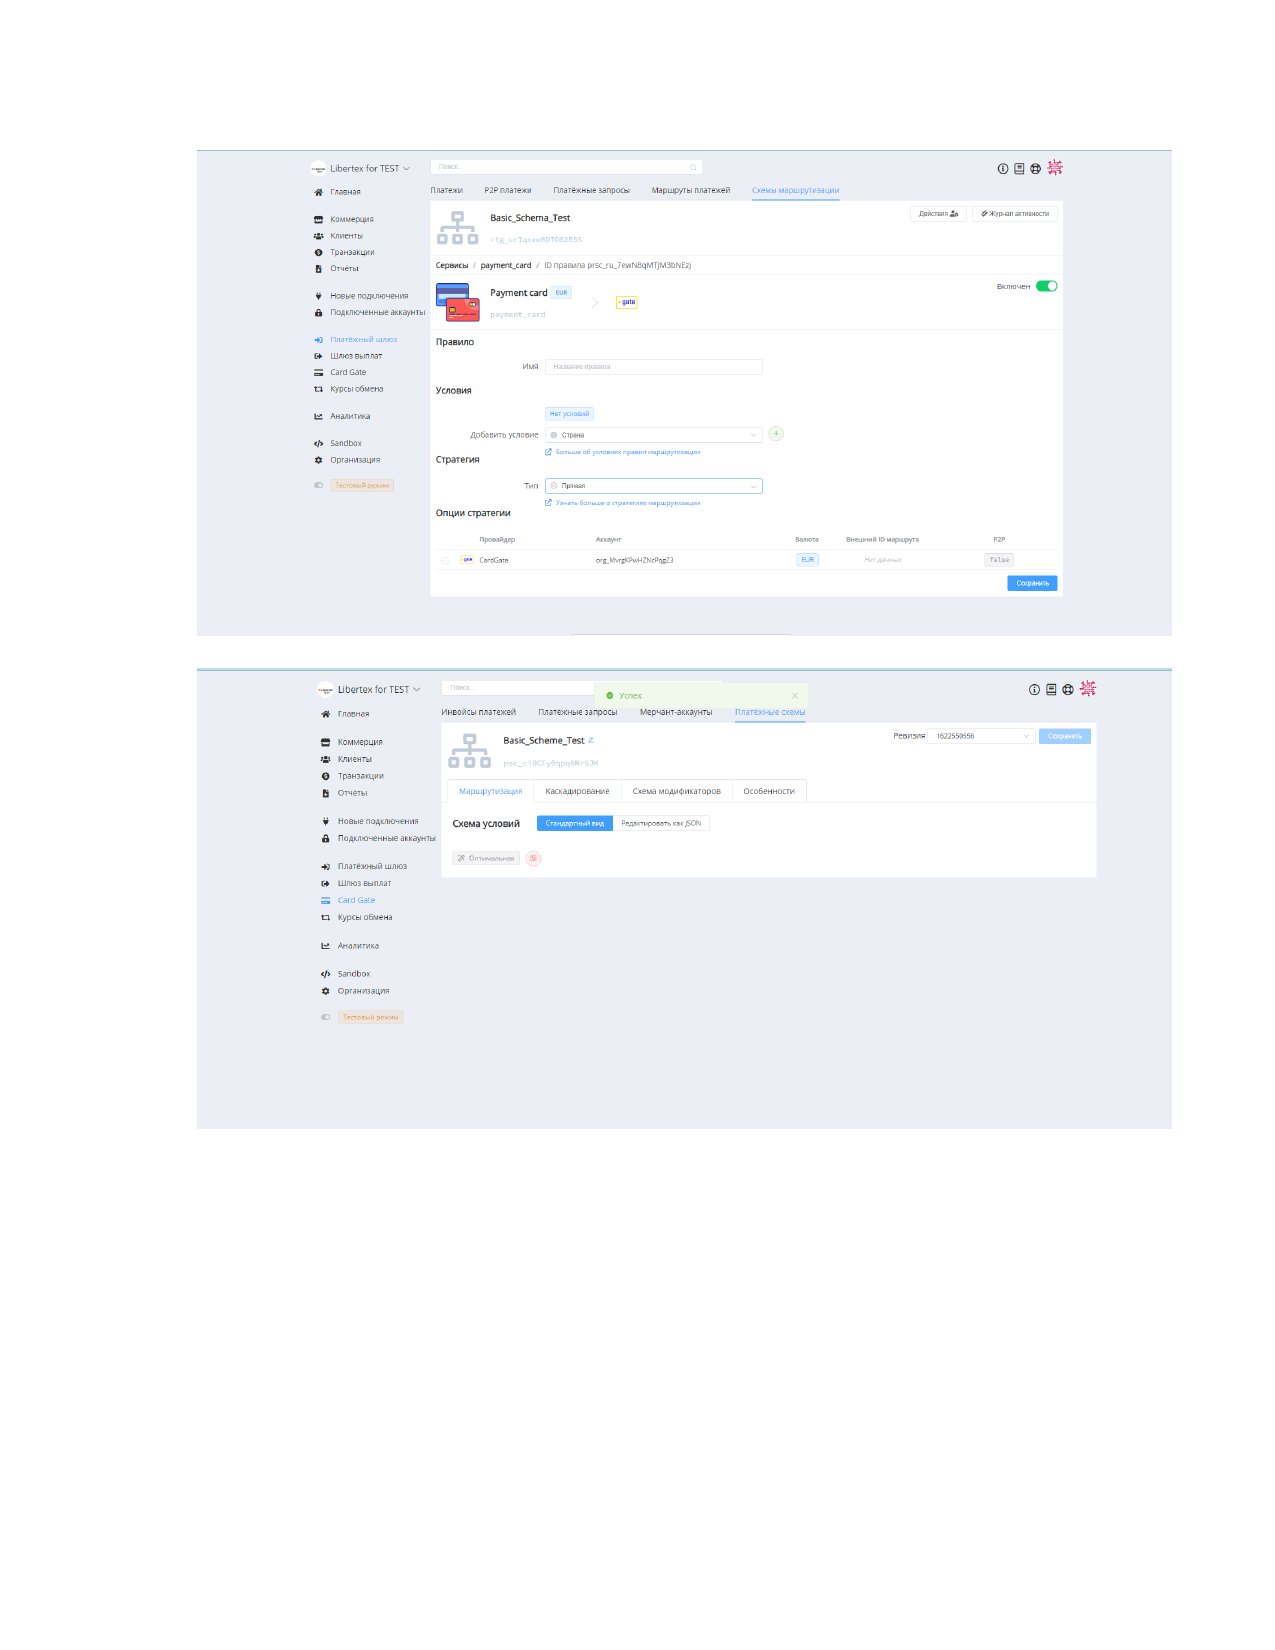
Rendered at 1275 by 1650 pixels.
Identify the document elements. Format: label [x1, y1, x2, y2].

picture [196, 150, 1172, 636]
picture [196, 668, 1172, 1129]
